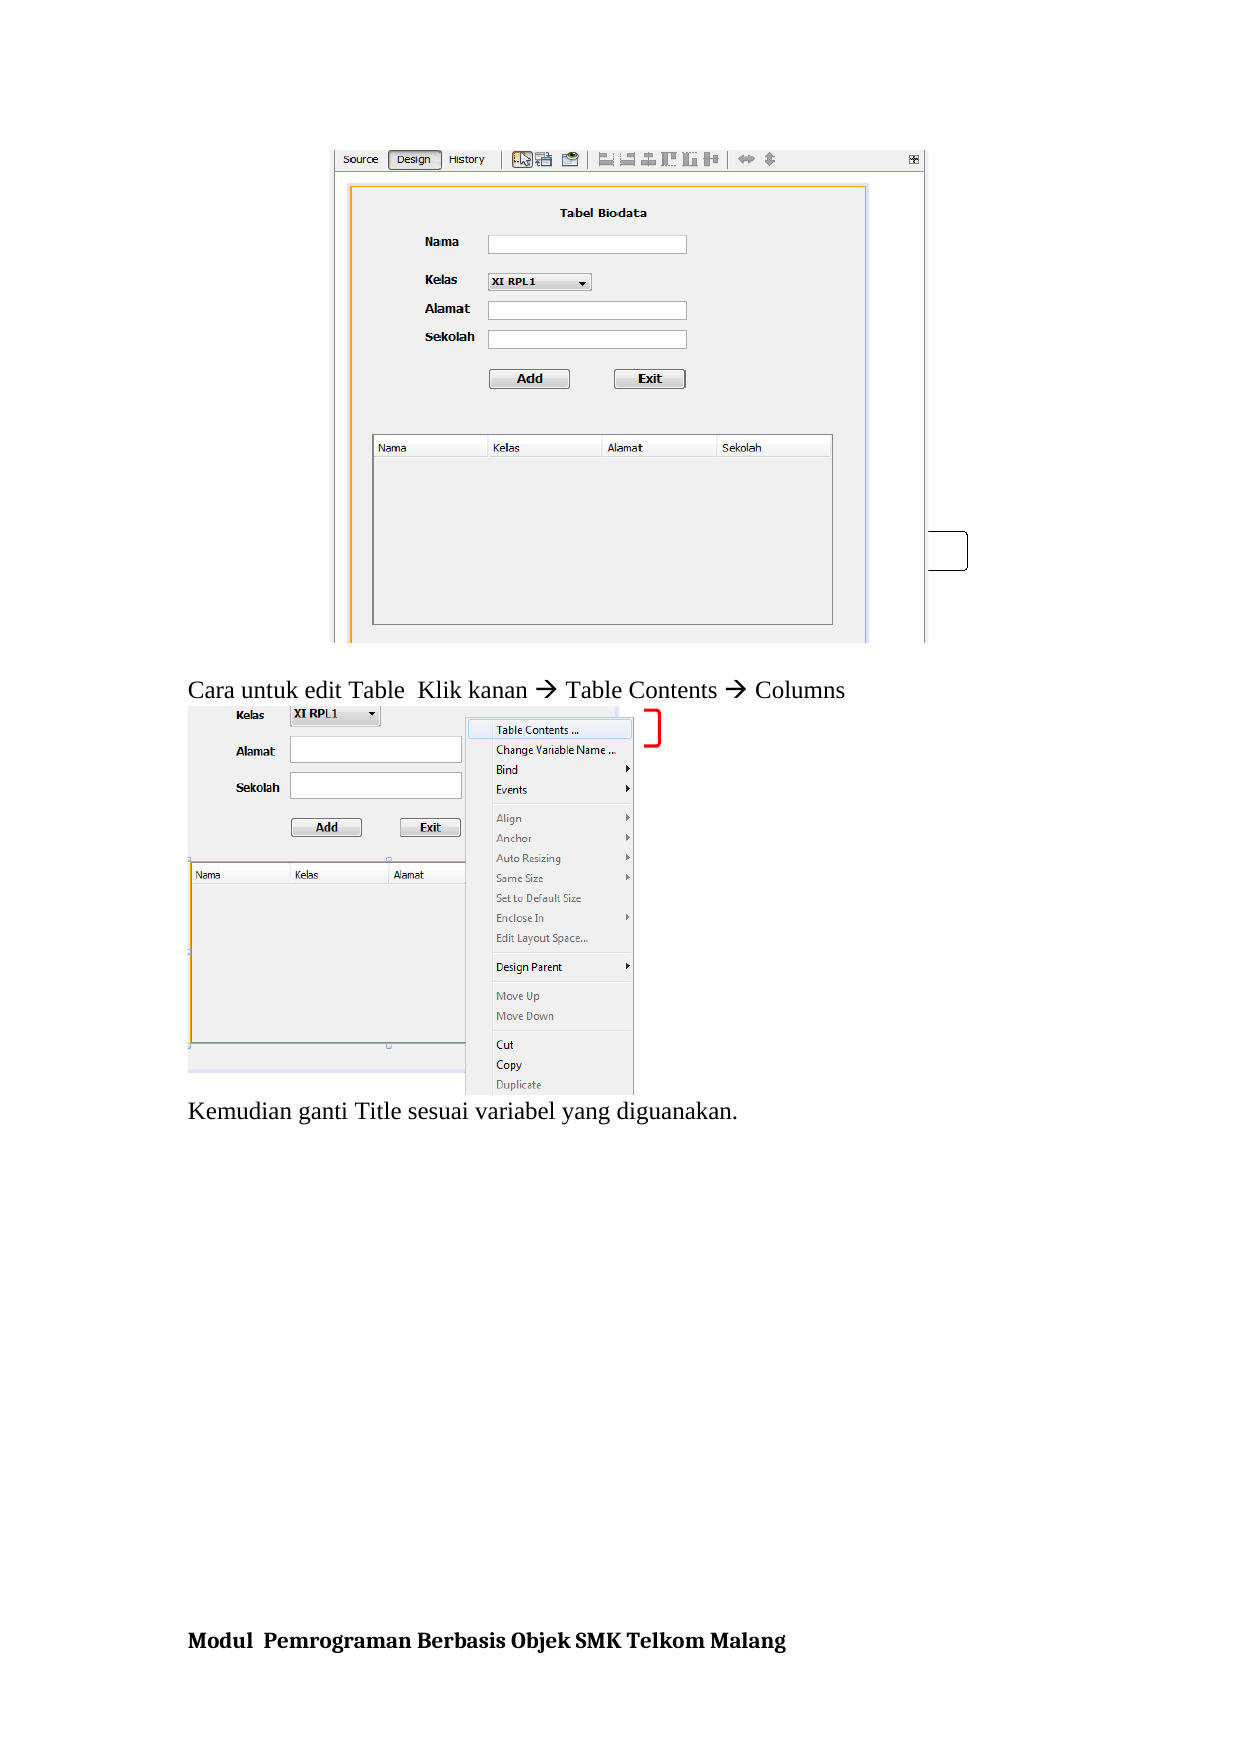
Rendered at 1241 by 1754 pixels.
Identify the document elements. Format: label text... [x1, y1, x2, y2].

picture [187, 706, 644, 1095]
text Kemudian ganti Title sesuai variabel yang diguanakan. [188, 1096, 996, 1125]
picture [330, 150, 929, 643]
text Cara untuk edit Table Klik kanan Table Contents Columns [188, 676, 996, 704]
